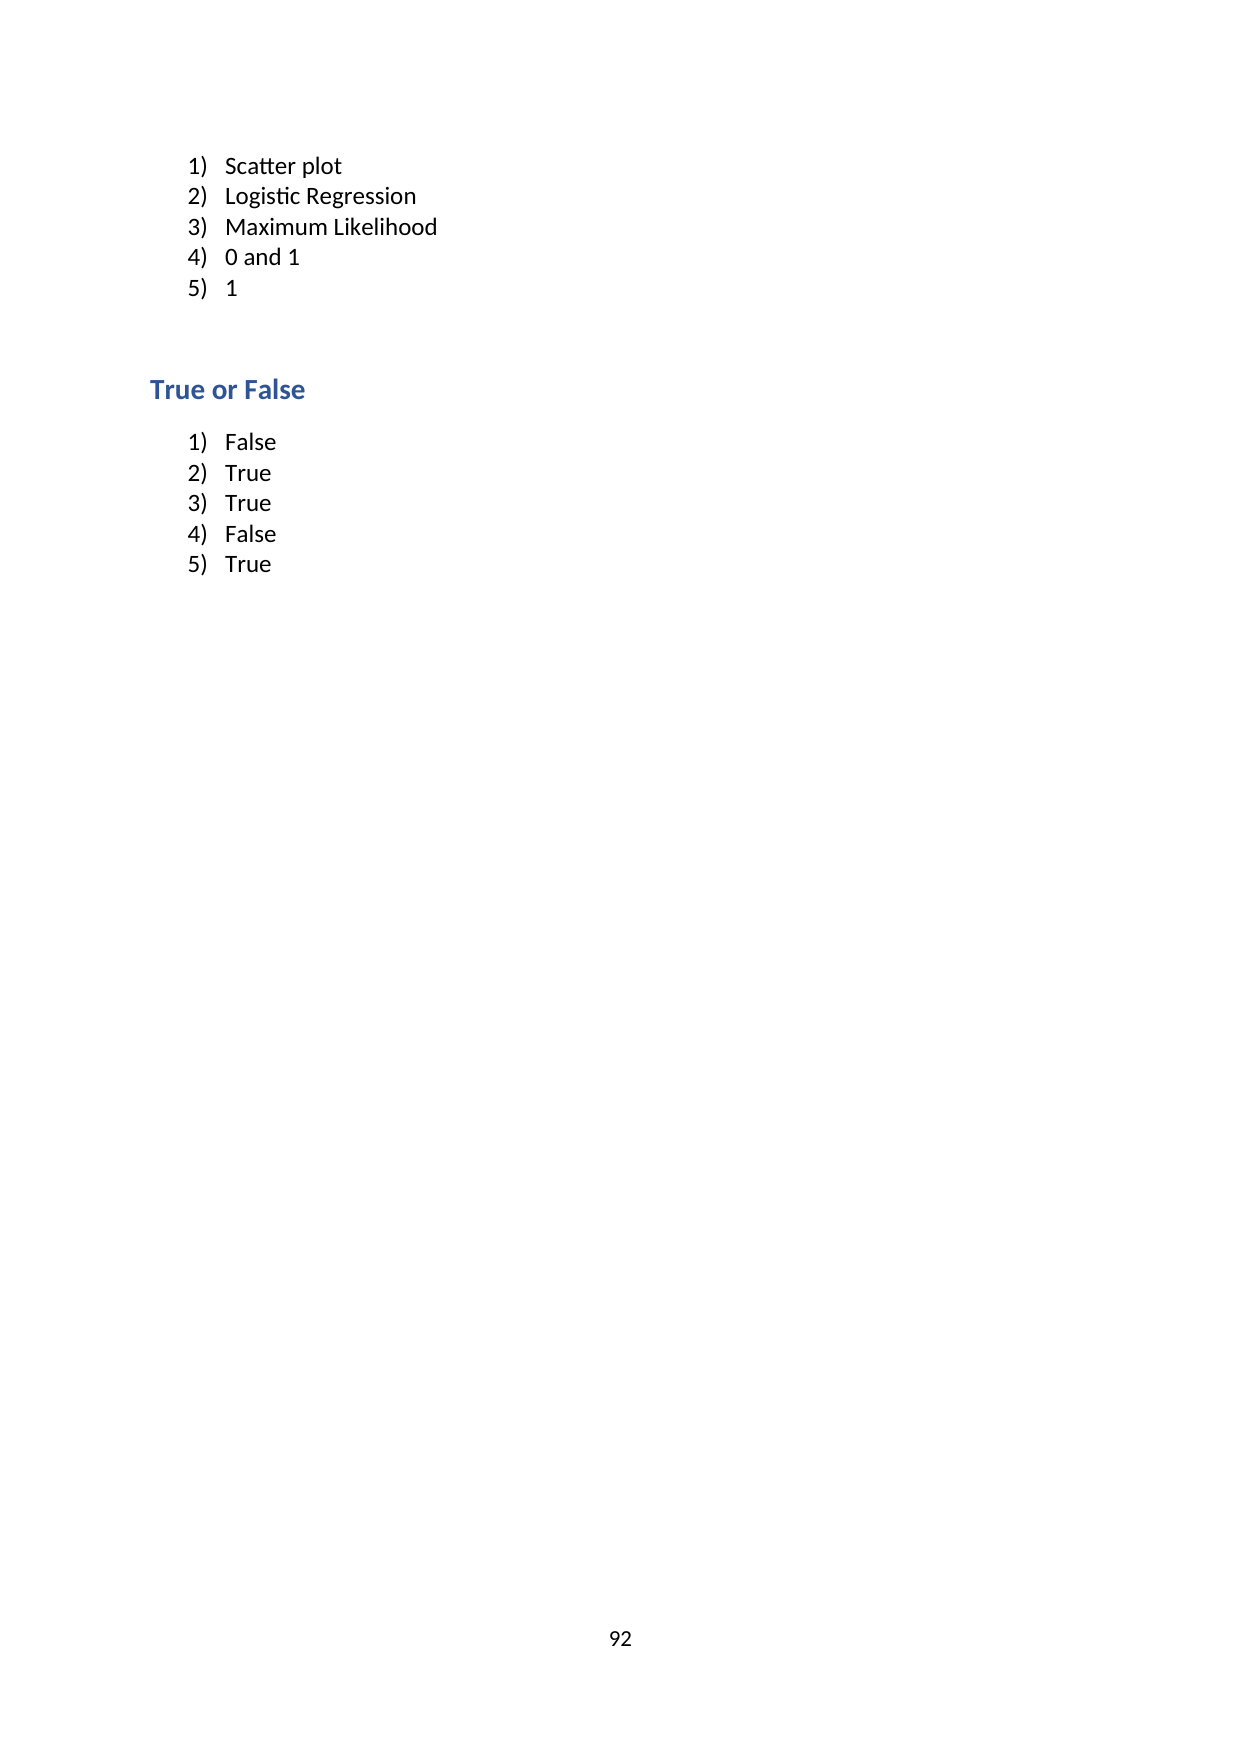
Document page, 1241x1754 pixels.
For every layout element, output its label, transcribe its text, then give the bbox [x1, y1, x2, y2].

list Maximum Likelihood [187, 211, 1090, 242]
list False [187, 518, 1090, 548]
list Logistic Regression [187, 181, 1090, 211]
list Scatter plot [187, 150, 1090, 181]
list 1 [187, 272, 1090, 303]
text True or False [150, 371, 1090, 407]
list True [187, 548, 1090, 579]
list True [187, 487, 1090, 518]
list False [187, 426, 1090, 457]
list 0 and 1 [187, 242, 1090, 272]
list True [187, 457, 1090, 487]
